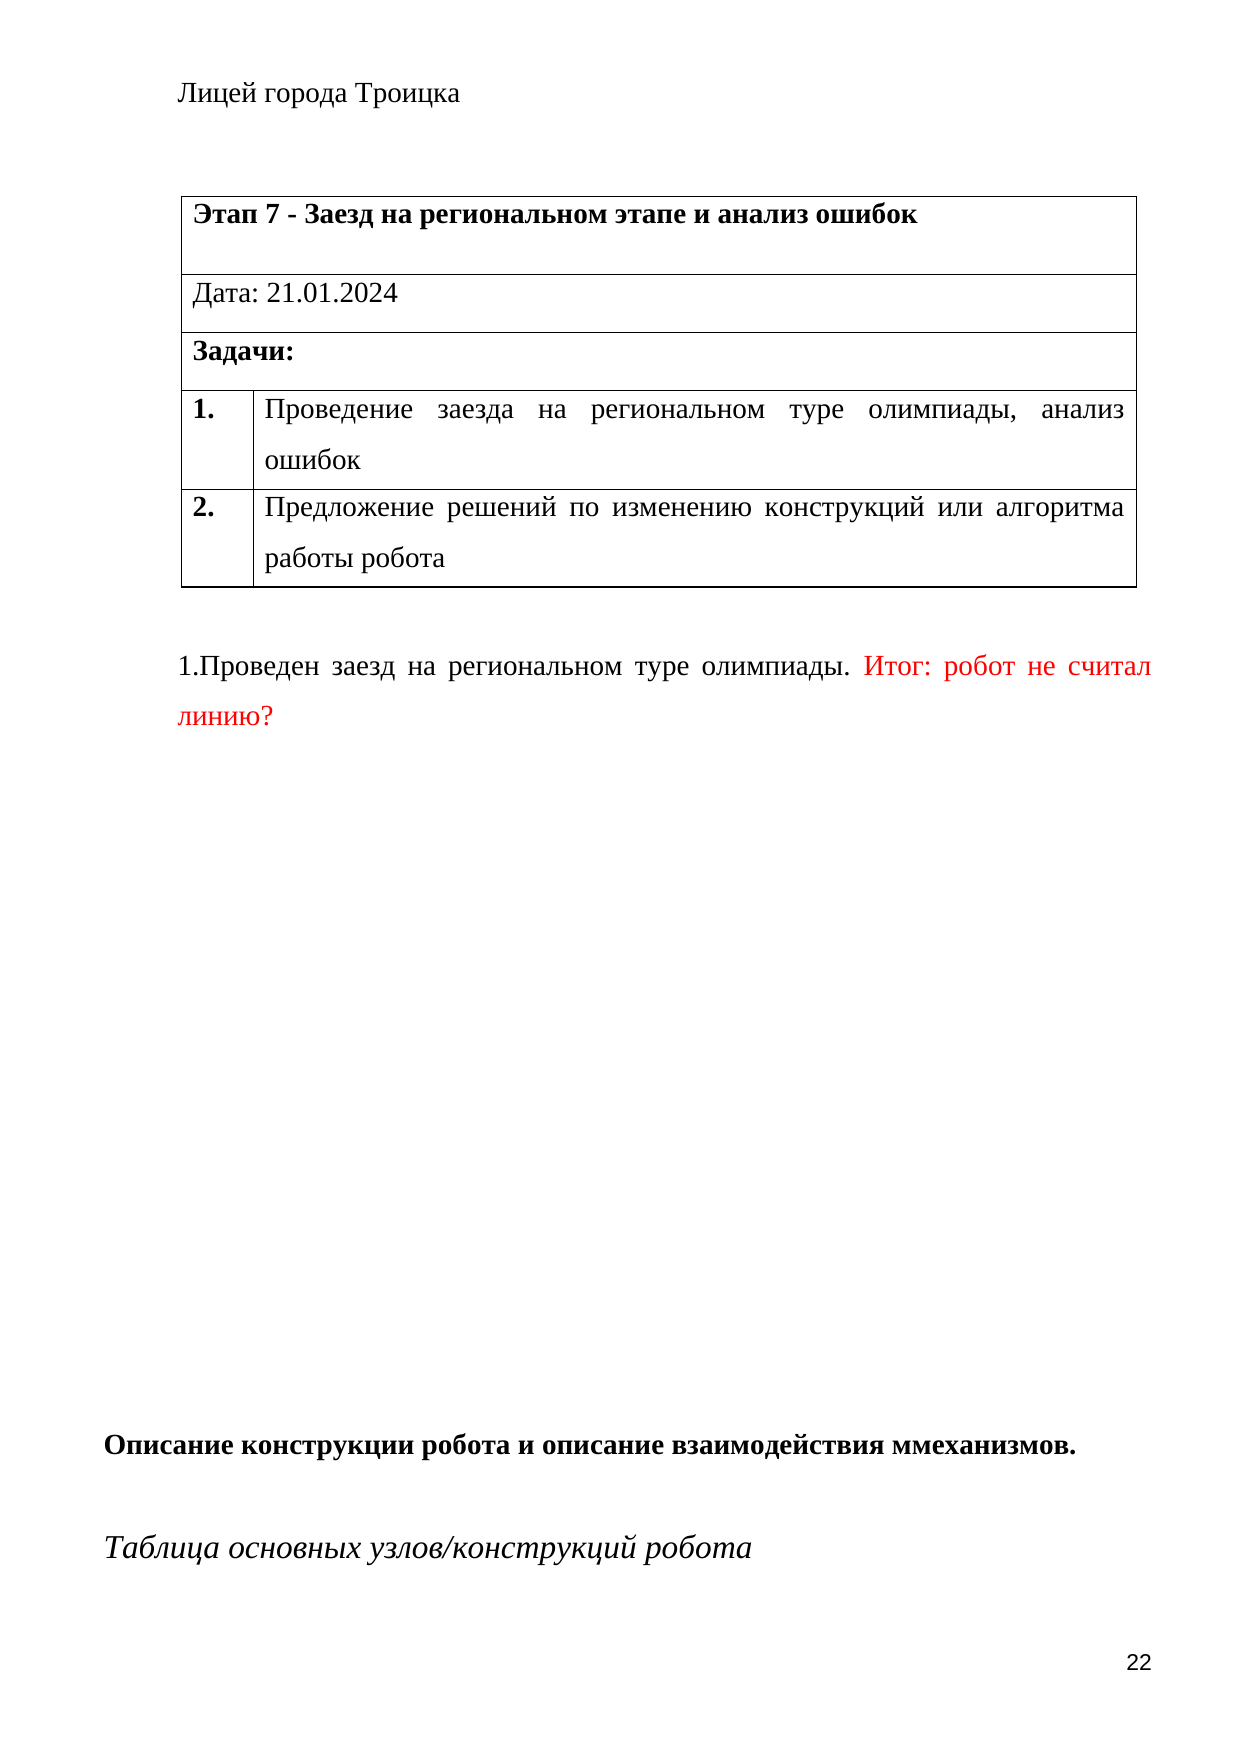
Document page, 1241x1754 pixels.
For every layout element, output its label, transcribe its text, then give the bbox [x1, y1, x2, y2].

table_cell Задачи: [182, 333, 1136, 390]
table_cell 2. [182, 490, 253, 586]
table_header Этап 7 - Заезд на региональном этапе и анализ ошибок [182, 197, 1136, 274]
table_cell Проведение заезда на региональном туре олимпиады, анализ ошибок [254, 391, 1136, 488]
table_cell Предложение решений по изменению конструкций или алгоритма работы робота [254, 490, 1136, 586]
table_cell Дата: 21.01.2024 [182, 275, 1136, 332]
text Описание конструкции робота и описание взаимодействия ммеханизмов. [103, 1427, 1152, 1461]
text 1.Проведен заезд на региональном туре олимпиады. Итог: робот не считал линию? [177, 648, 1152, 732]
table_cell 1. [182, 391, 253, 488]
text Таблица основных узлов/конструкций робота [103, 1527, 1152, 1566]
